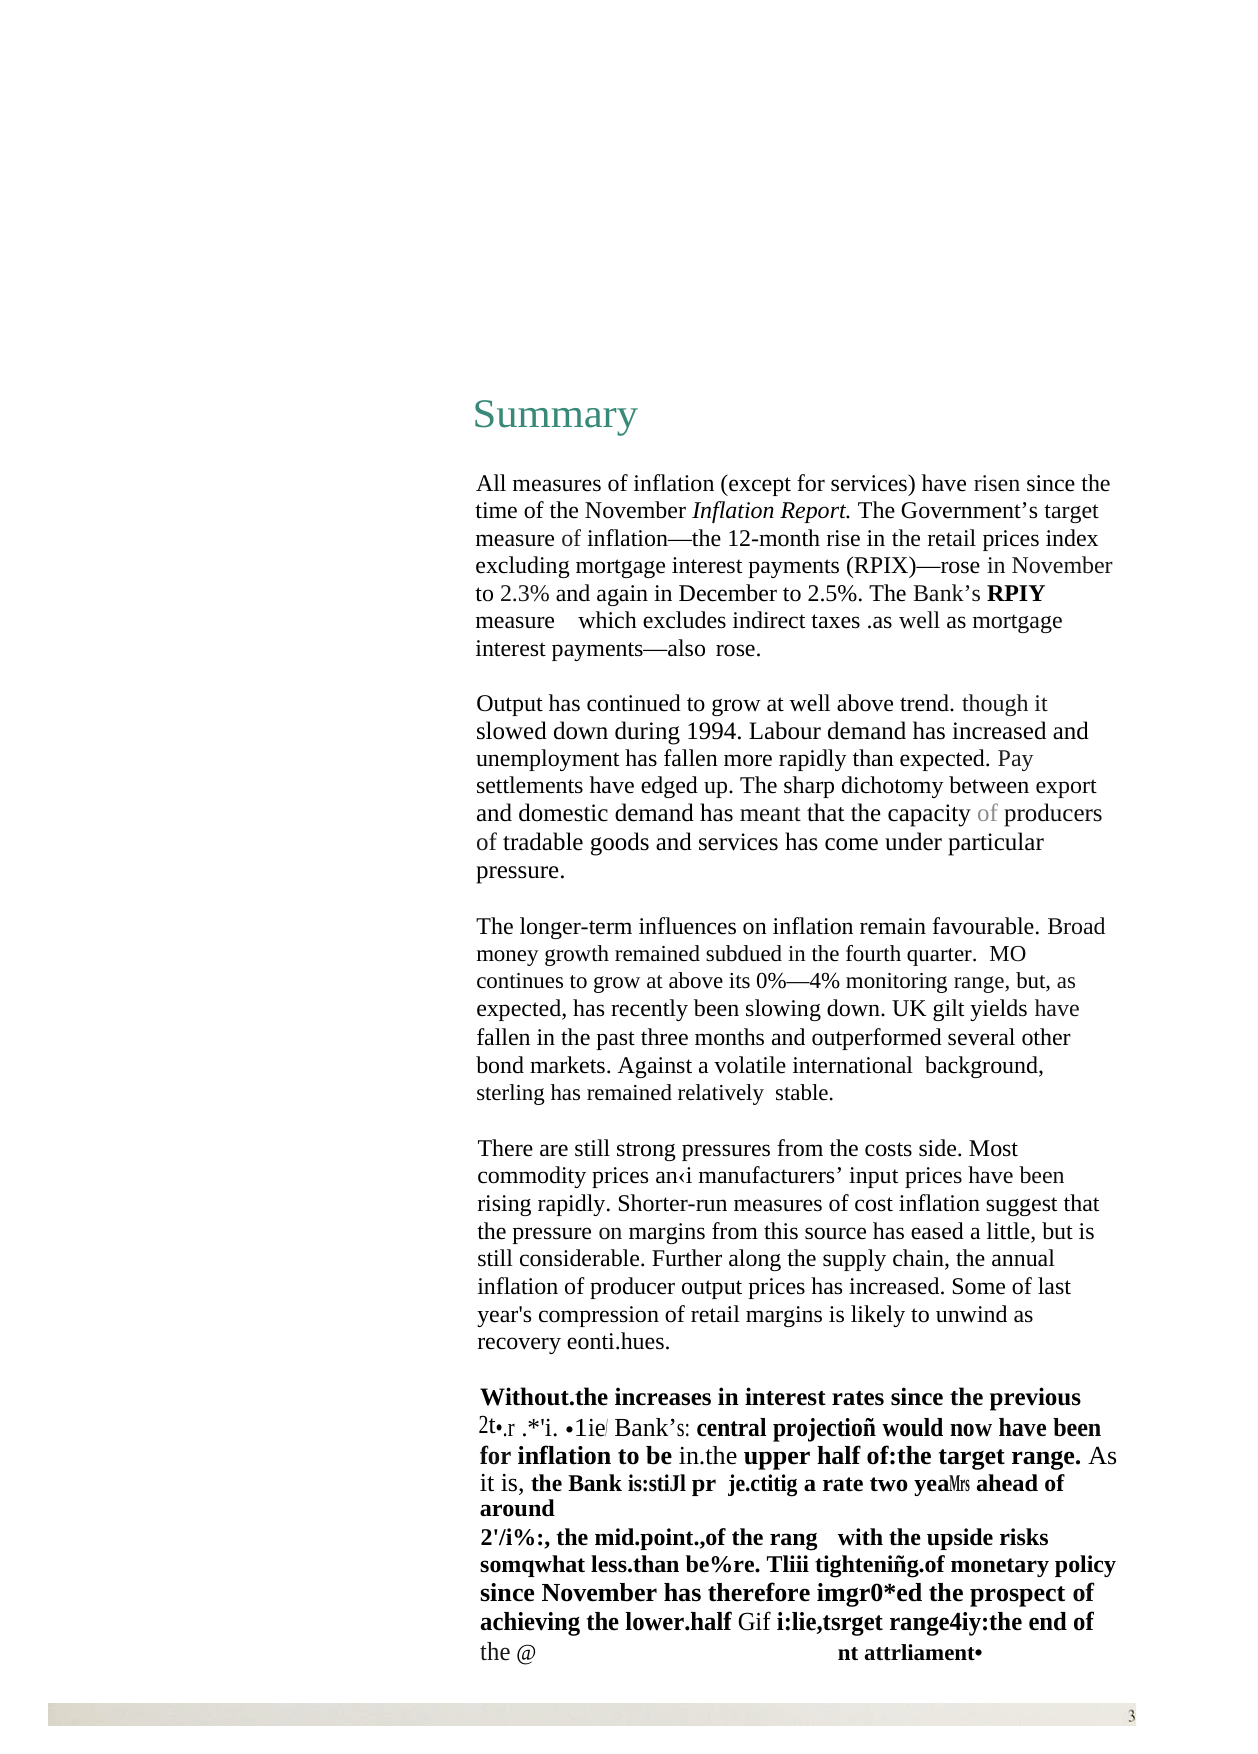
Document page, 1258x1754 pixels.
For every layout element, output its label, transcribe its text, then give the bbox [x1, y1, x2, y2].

text The longer-term influences on inflation remain favourable. Broad money growth remained subdued in the fourth quarter. MO continues to grow at above its 0%—4% monitoring range, but, as expected, has recently been slowing down. UK gilt yields have fallen in the past three months and outperformed several other bond markets. Against a volatile international background, sterling has remained relatively stable. [476, 912, 1114, 1106]
text Output has continued to grow at well above trend. though it slowed down during 1994. Labour demand has increased and unemployment has fallen more rapidly than expected. Pay settlements have edged up. The sharp dichotomy between export and domestic demand has meant that the capacity of producers of tradable goods and services has come under particular pressure. [476, 689, 1105, 884]
text There are still strong pressures from the costs side. Most commodity prices an‹i manufacturers’ input prices have been rising rapidly. Shorter-run measures of cost inflation suggest that the pressure on margins from this source has eased a little, but is still considerable. Further along the supply chain, the annual inflation of producer output prices has increased. Some of last year's compression of retail margins is likely to unwind as recovery eonti.hues. [477, 1134, 1114, 1355]
text All measures of inflation (except for services) have risen since the time of the November Inflation Report. The Government’s target measure of inflation—the 12-month rise in the retail prices index excluding mortgage interest payments (RPIX)—rose in November to 2.3% and again in December to 2.5%. The Bank’s RPIY measure which excludes indirect taxes .as well as mortgage interest payments—also rose. [475, 468, 1114, 662]
picture [48, 1703, 1137, 1726]
text 2t•.r .*'i. •1ie/ Bank’s: central projectioñ would now have been for inflation to be in.the upper half of:the target range. As it is, the Bank is:stiJl pr je.ctitig a rate two yeaMrs ahead of around [478, 1411, 1133, 1522]
text 2'/i%:, the mid.point.,of the rang with the upside risks somqwhat less.than be%re. Tliii tighteniñg.of monetary policy since November has therefore imgr0*ed the prospect of achieving the lower.half Gif i:lie,tsrget range4iy:the end of the @ nt attrliament• [480, 1523, 1119, 1666]
text Without.the increases in interest rates since the previous [480, 1384, 1147, 1411]
text Summary [472, 389, 1147, 436]
